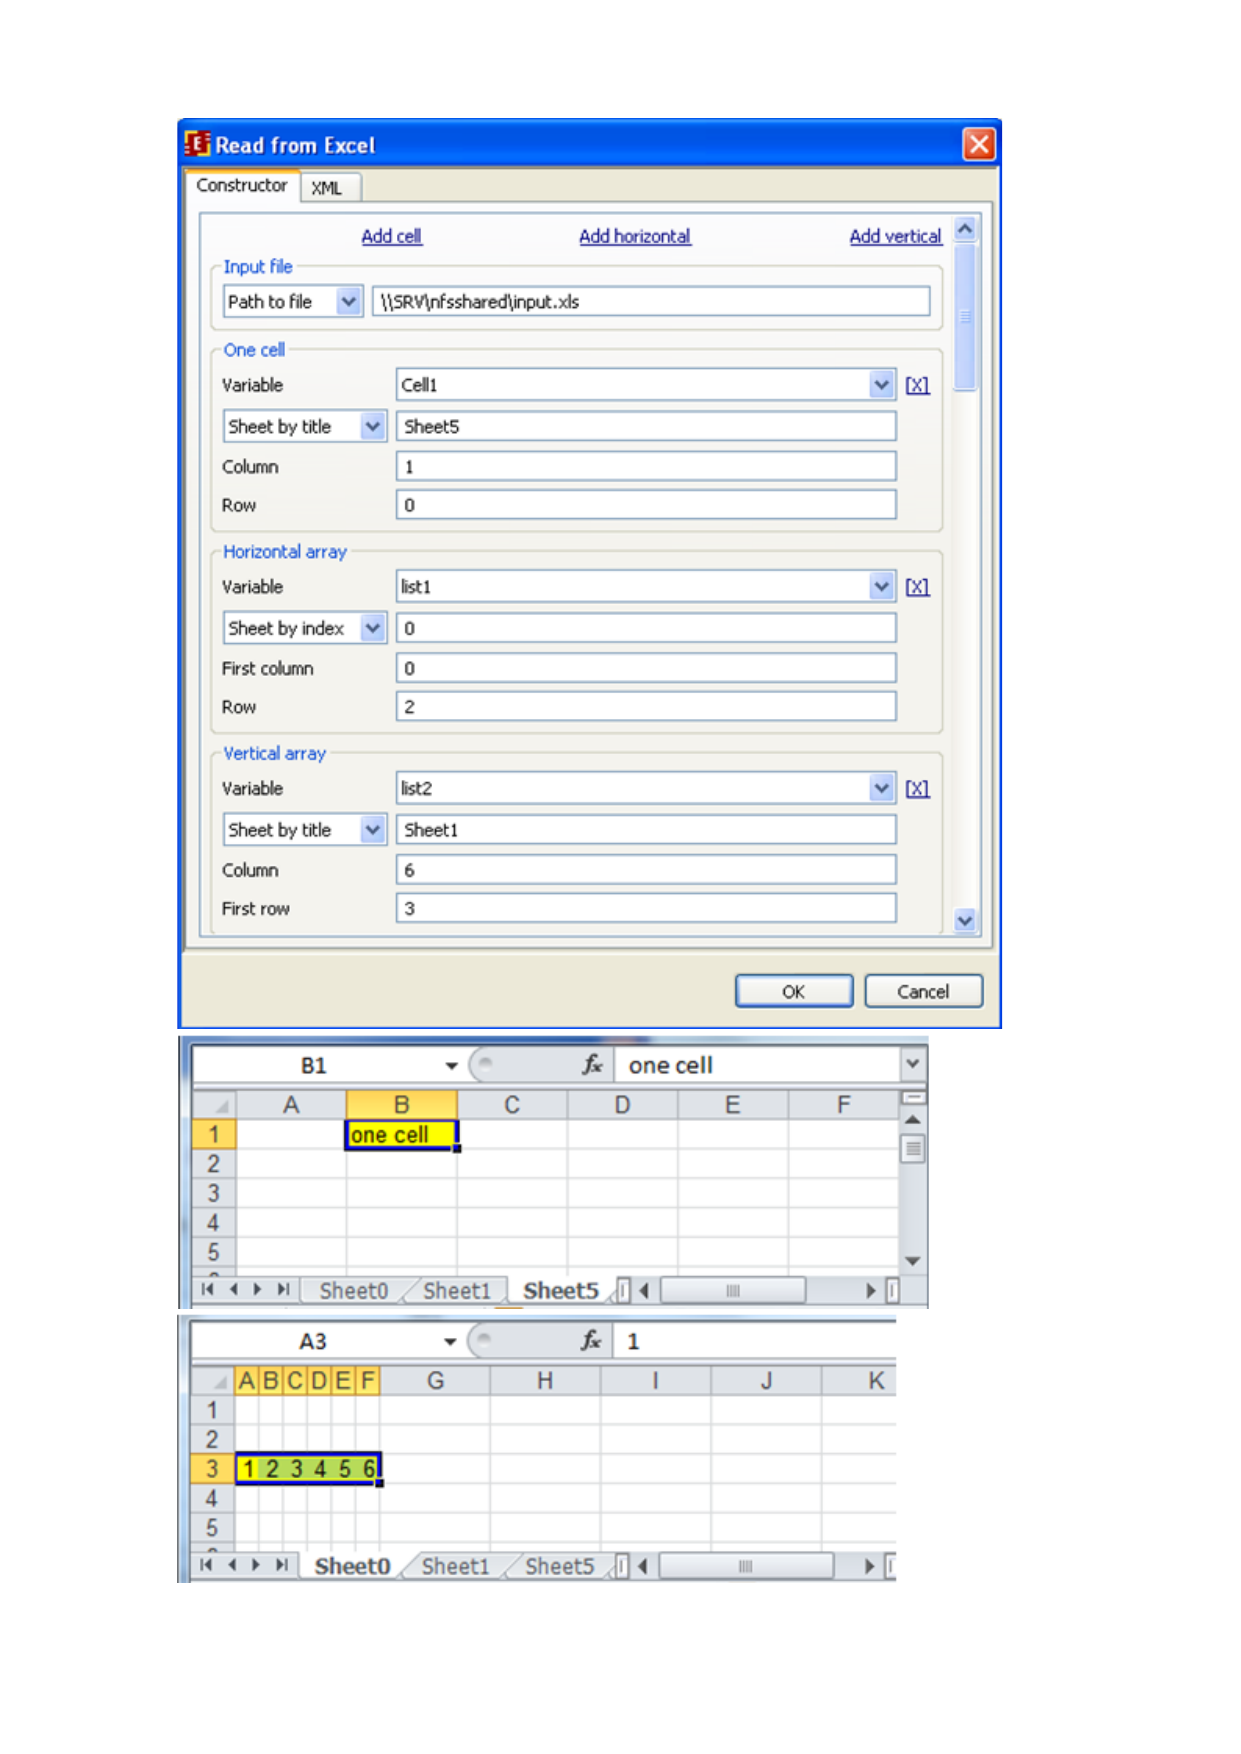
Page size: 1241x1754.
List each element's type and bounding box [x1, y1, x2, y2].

picture [177, 1033, 929, 1309]
picture [177, 1312, 898, 1583]
picture [177, 118, 1003, 1029]
